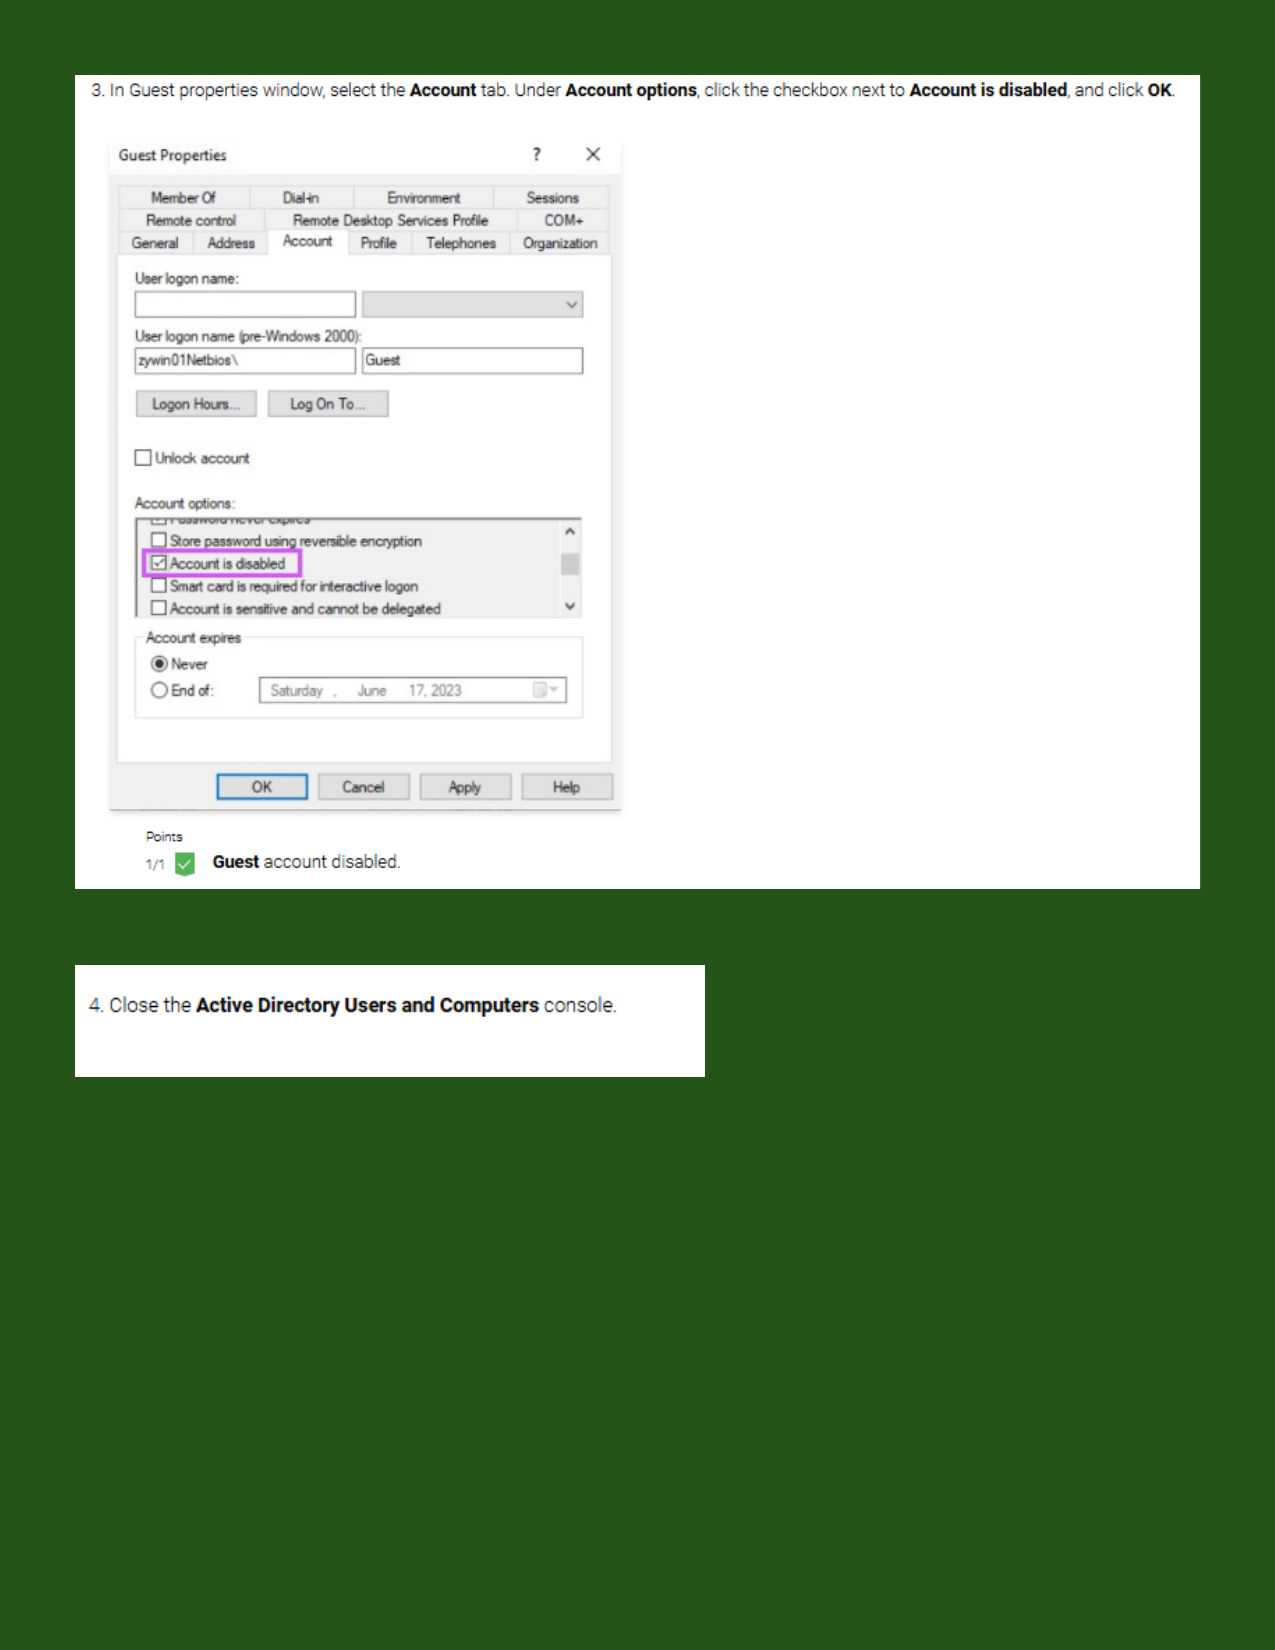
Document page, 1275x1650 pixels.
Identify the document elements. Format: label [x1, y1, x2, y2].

picture [75, 965, 705, 1077]
picture [75, 75, 1200, 889]
